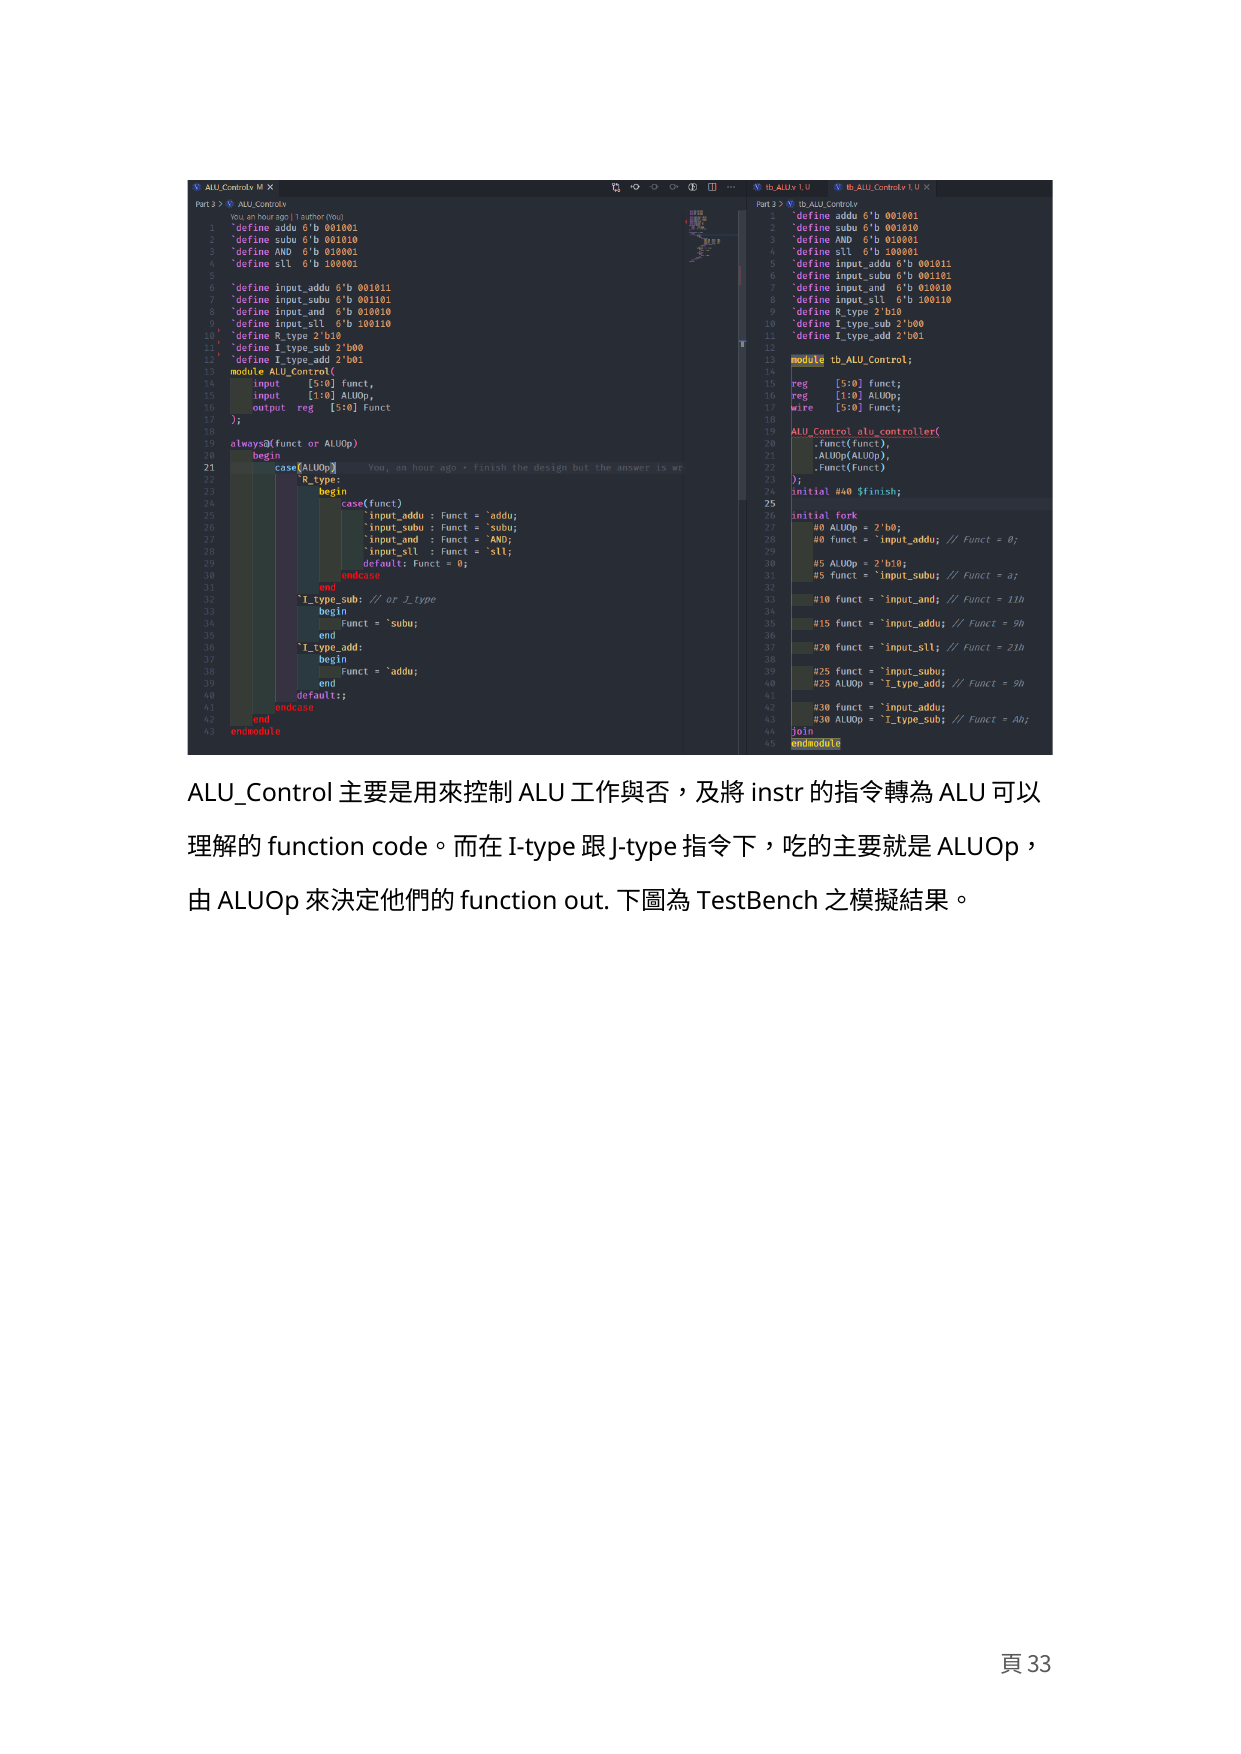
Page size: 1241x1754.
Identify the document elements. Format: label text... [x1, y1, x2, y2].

text ALU_Control主要是用來控制ALU工作與否，及將instr的指令轉為ALU可以理解的function code。而在I-type跟J-type指令下，吃的主要就是ALUOp，由ALUOp來決定他們的function out. 下圖為TestBench之模擬結果。 [187, 772, 1053, 917]
picture [187, 180, 1053, 755]
